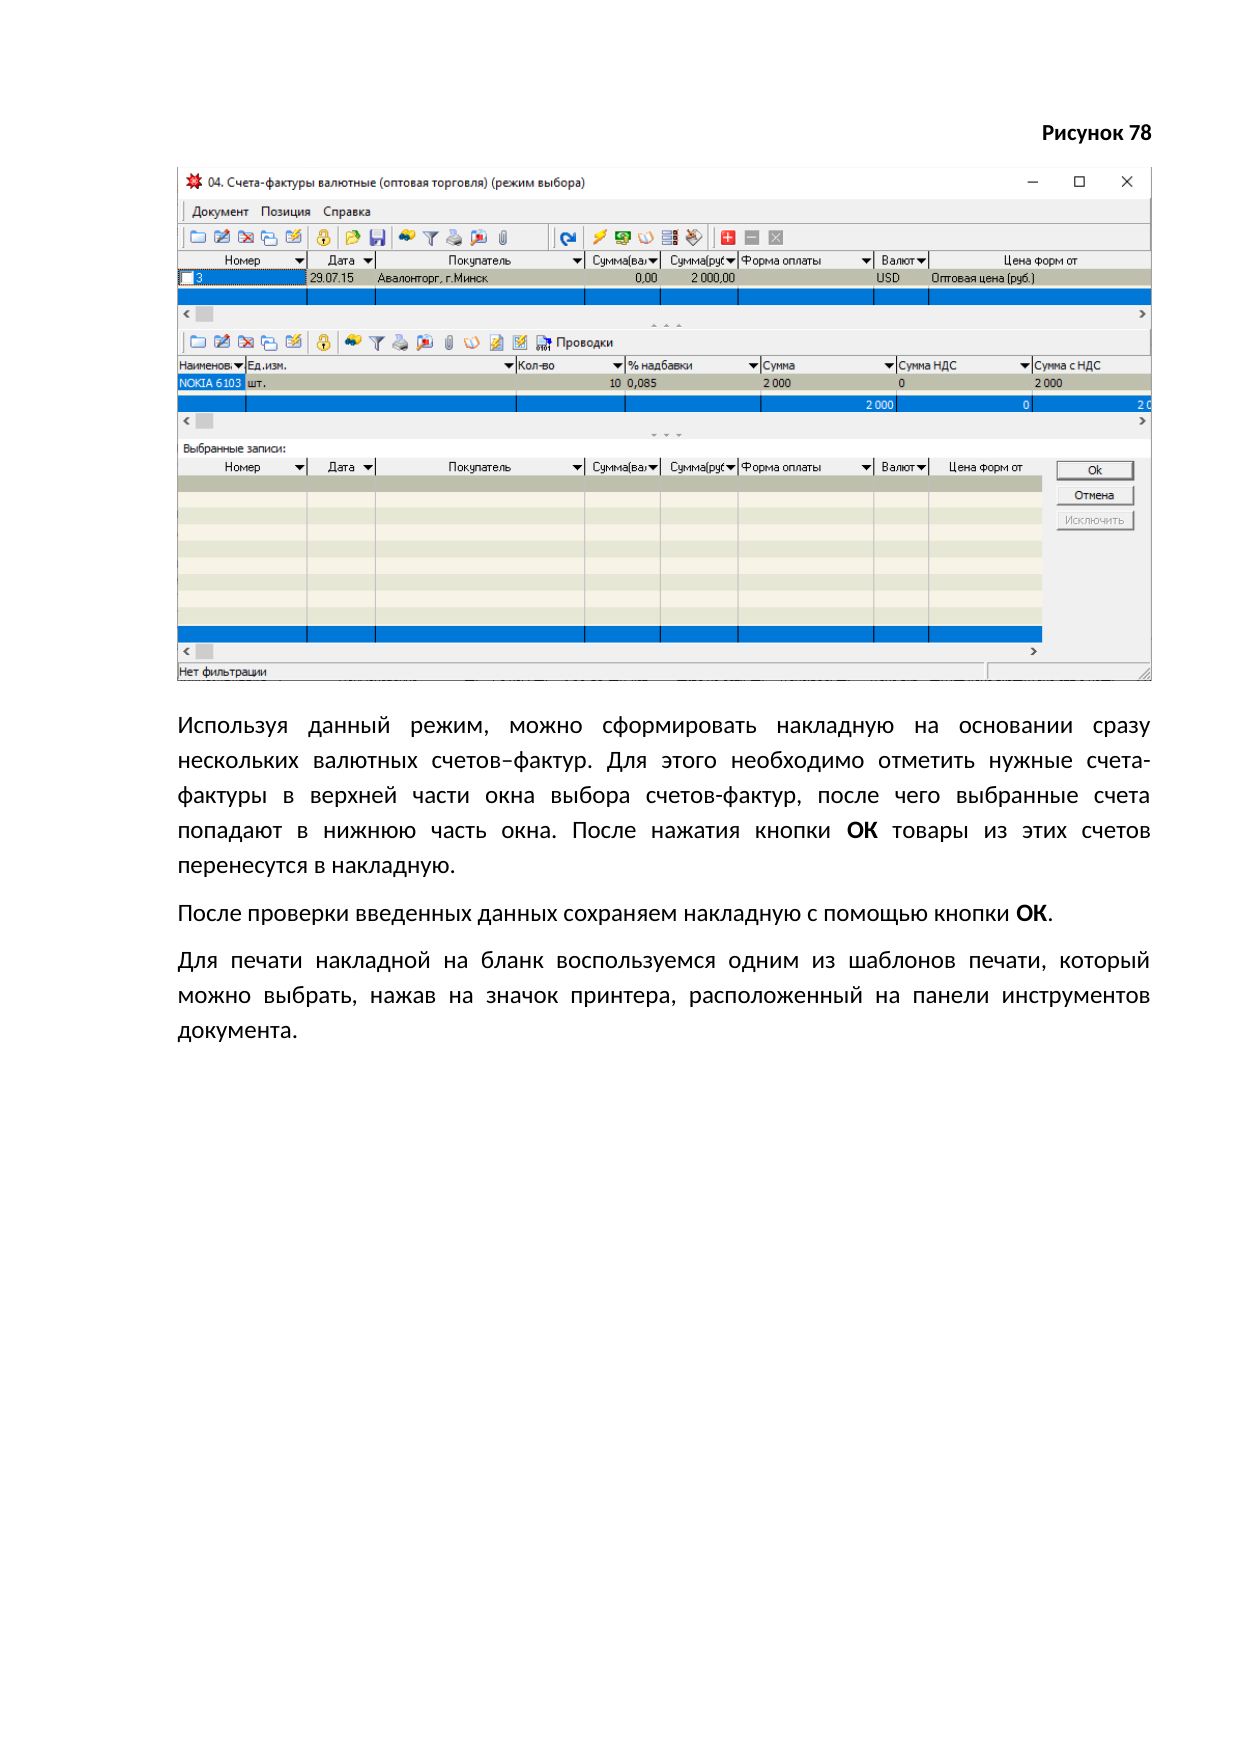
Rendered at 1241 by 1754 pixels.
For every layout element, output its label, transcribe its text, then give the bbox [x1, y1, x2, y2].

text Используя данный режим, можно сформировать накладную на основании сразу нескольких валютных счетов–фактур. Для этого необходимо отметить нужные счета-фактуры в верхней части окна выбора счетов-фактур, после чего выбранные счета попадают в нижнюю часть окна. После нажатия кнопки ОК товары из этих счетов перенесутся в накладную. [177, 709, 1152, 880]
text После проверки введенных данных сохраняем накладную с помощью кнопки ОК. [177, 897, 1152, 927]
text Для печати накладной на бланк воспользуемся одним из шаблонов печати, который можно выбрать, нажав на значок принтера, расположенный на панели инструментов документа. [177, 944, 1152, 1045]
picture [177, 167, 1152, 681]
text Рисунок 78 [177, 118, 1152, 146]
